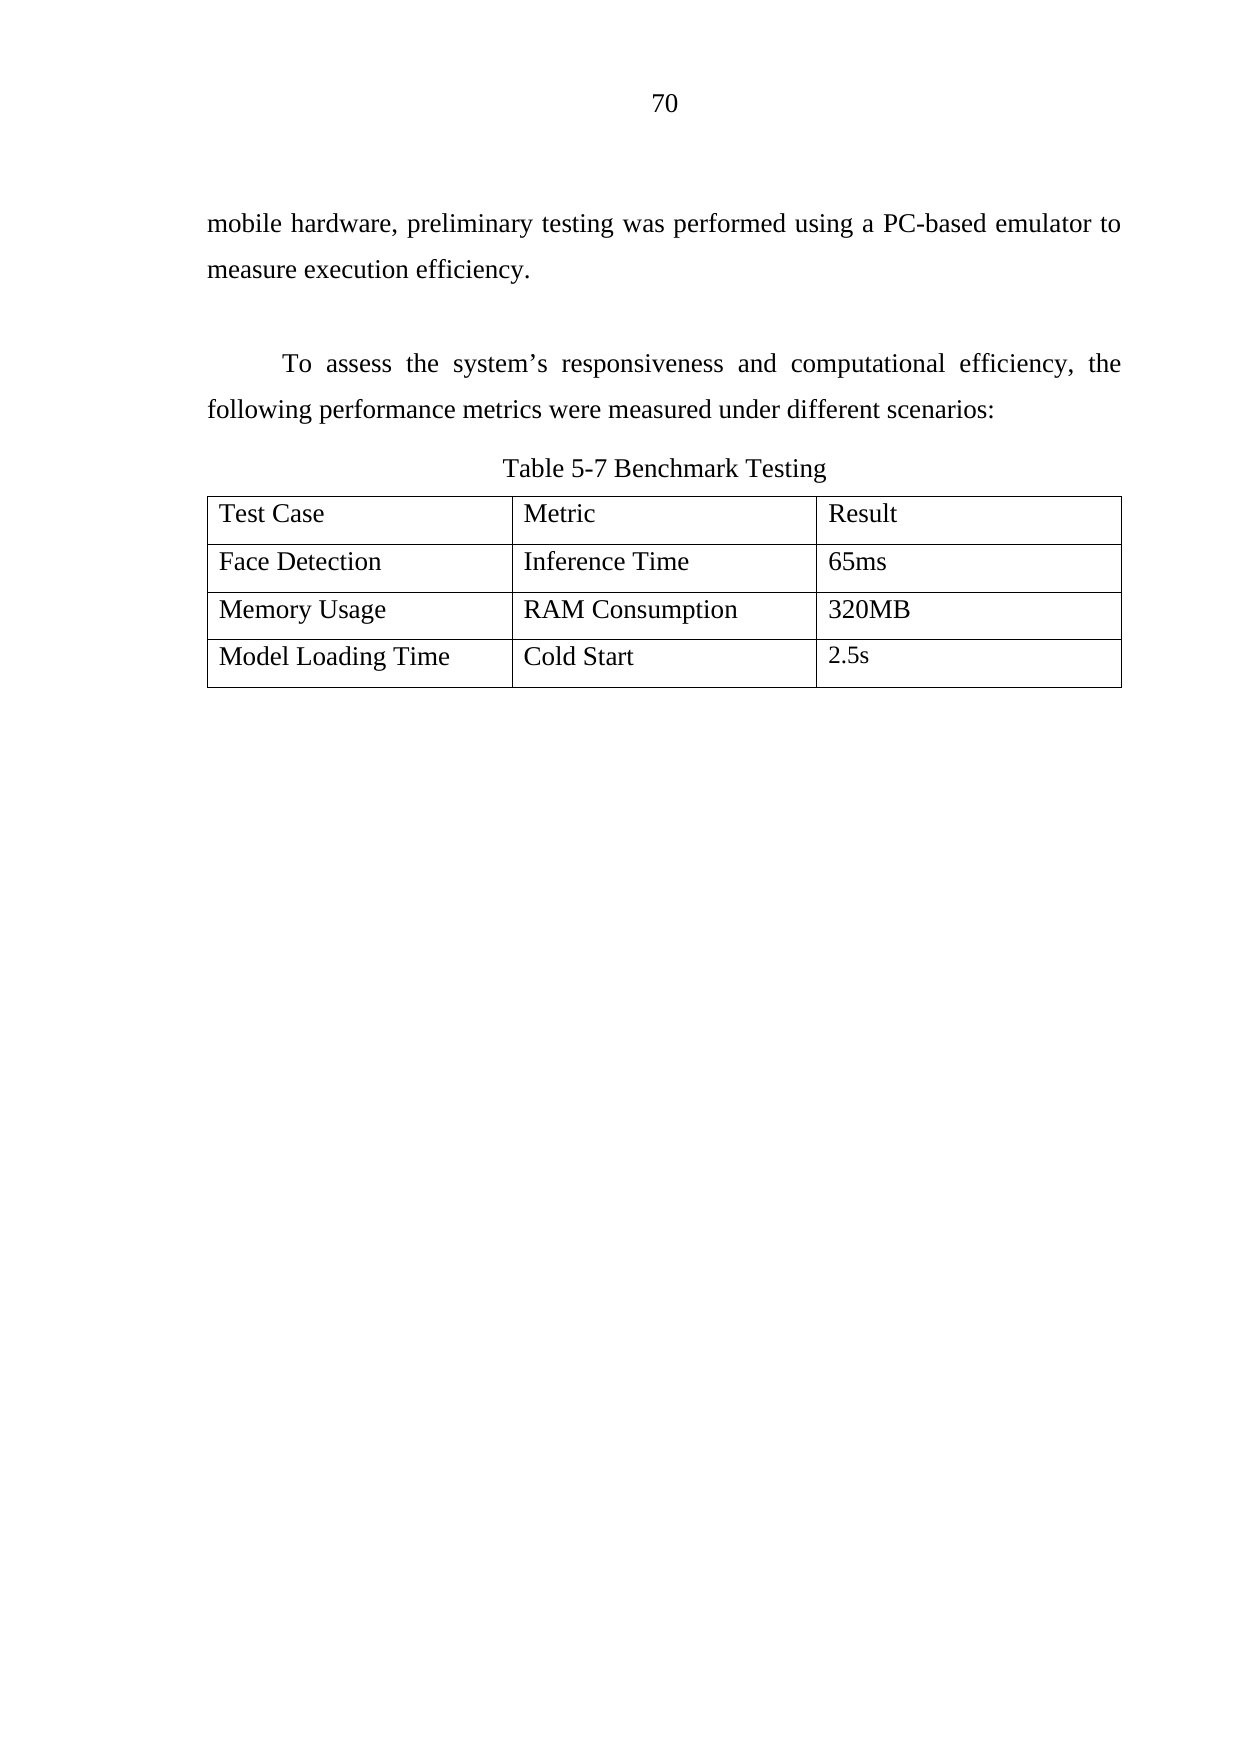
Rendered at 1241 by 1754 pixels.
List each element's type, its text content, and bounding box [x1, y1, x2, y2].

table_cell 2.5s [817, 640, 1121, 687]
table_header Test Case [208, 497, 512, 544]
table_cell Memory Usage [208, 593, 512, 639]
table_header Result [817, 497, 1121, 544]
table_cell Face Detection [208, 545, 512, 592]
table_header Metric [513, 497, 816, 544]
table_cell Cold Start [513, 640, 816, 687]
table_cell 320MB [817, 593, 1121, 639]
text To assess the system’s responsiveness and computational efficiency, the following performance metrics were measured under different scenarios: [207, 347, 1122, 424]
table_cell Model Loading Time [208, 640, 512, 687]
table_cell RAM Consumption [513, 593, 816, 639]
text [207, 207, 1122, 284]
table_cell 65ms [817, 545, 1121, 592]
table_cell Inference Time [513, 545, 816, 592]
